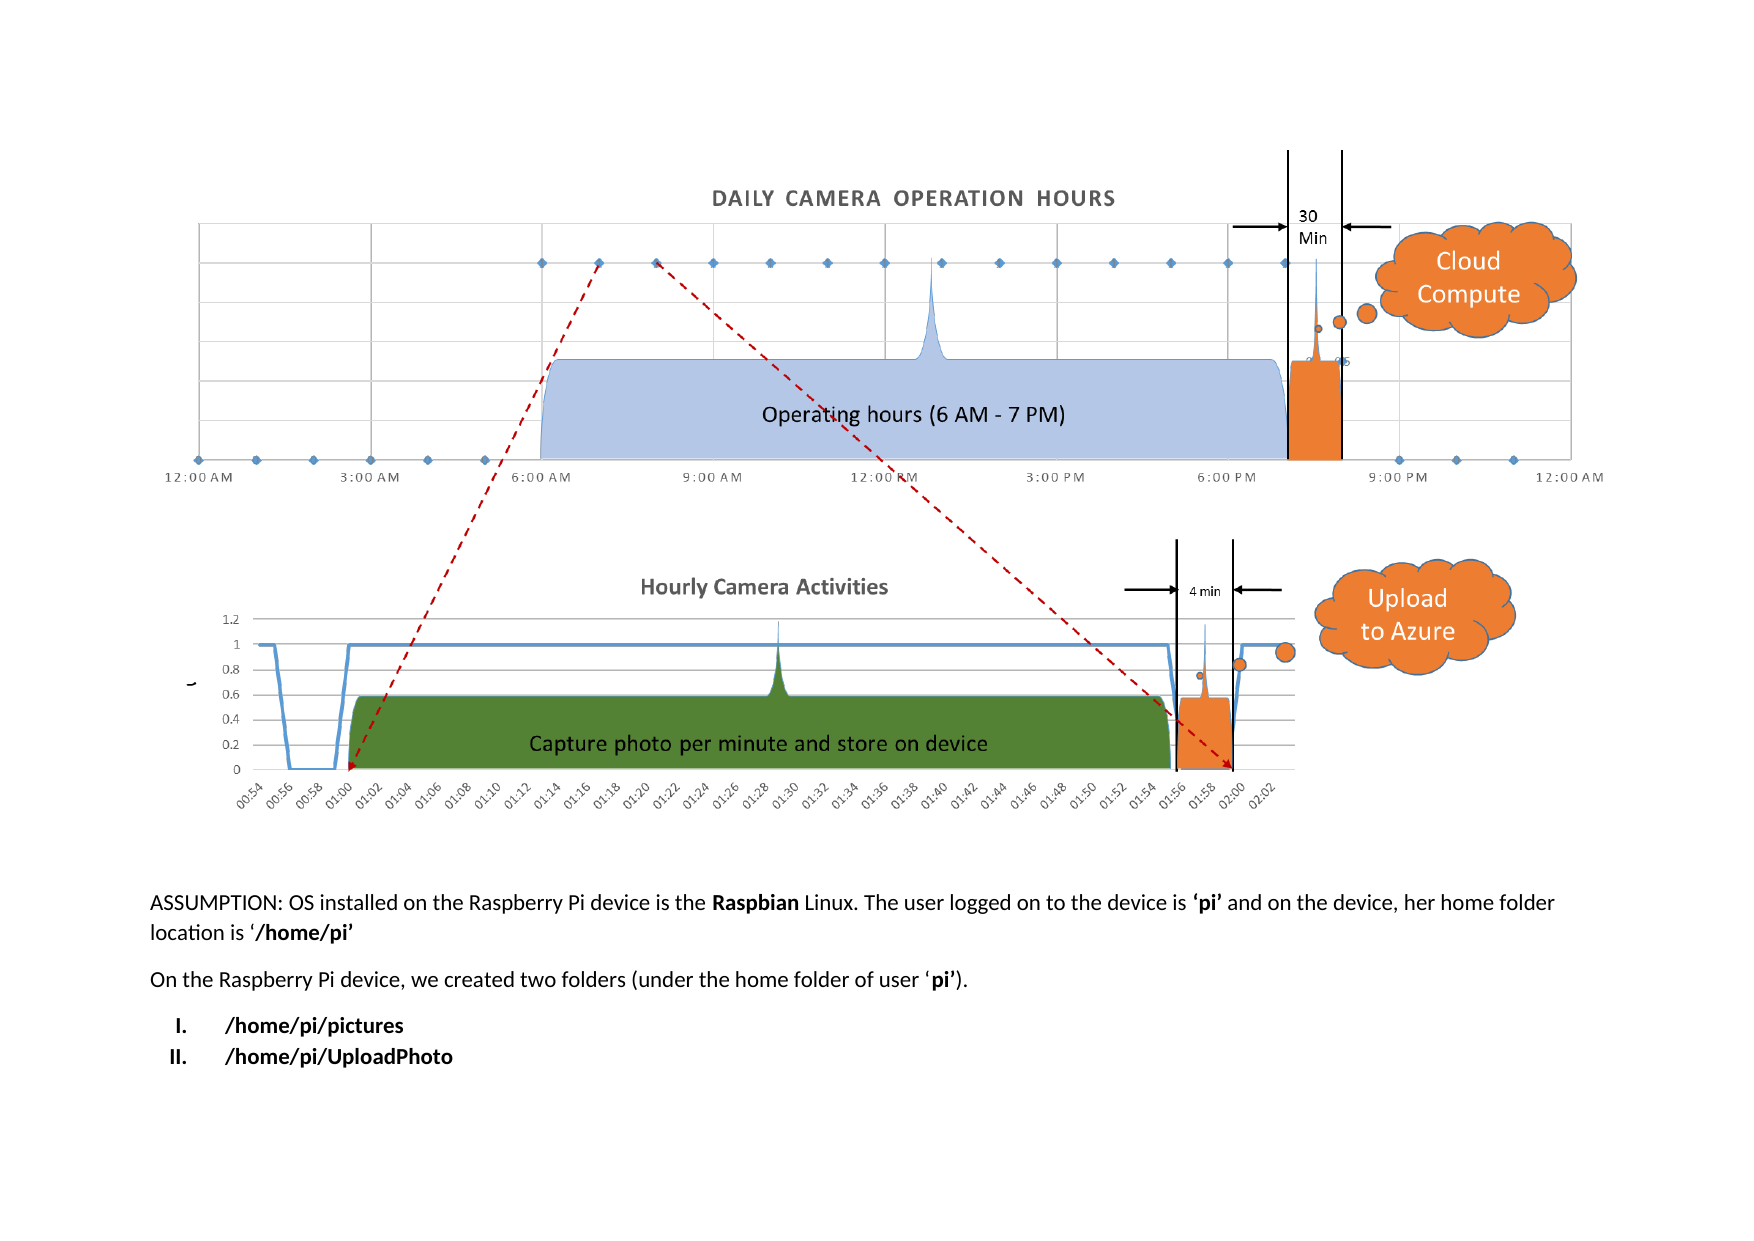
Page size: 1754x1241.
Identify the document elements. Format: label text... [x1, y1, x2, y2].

list /home/pi/pictures [187, 1012, 1604, 1039]
list /home/pi/UploadPhoto [187, 1042, 1604, 1070]
picture [150, 150, 1610, 822]
text ASSUMPTION: OS installed on the Raspberry Pi device is the Raspbian Linux. The user logged on to the device is ‘pi’ and on the device, her home folder location is ‘/home/pi’ [150, 888, 1604, 946]
text On the Raspberry Pi device, we created two folders (under the home folder of user ‘pi’). [150, 965, 1604, 993]
